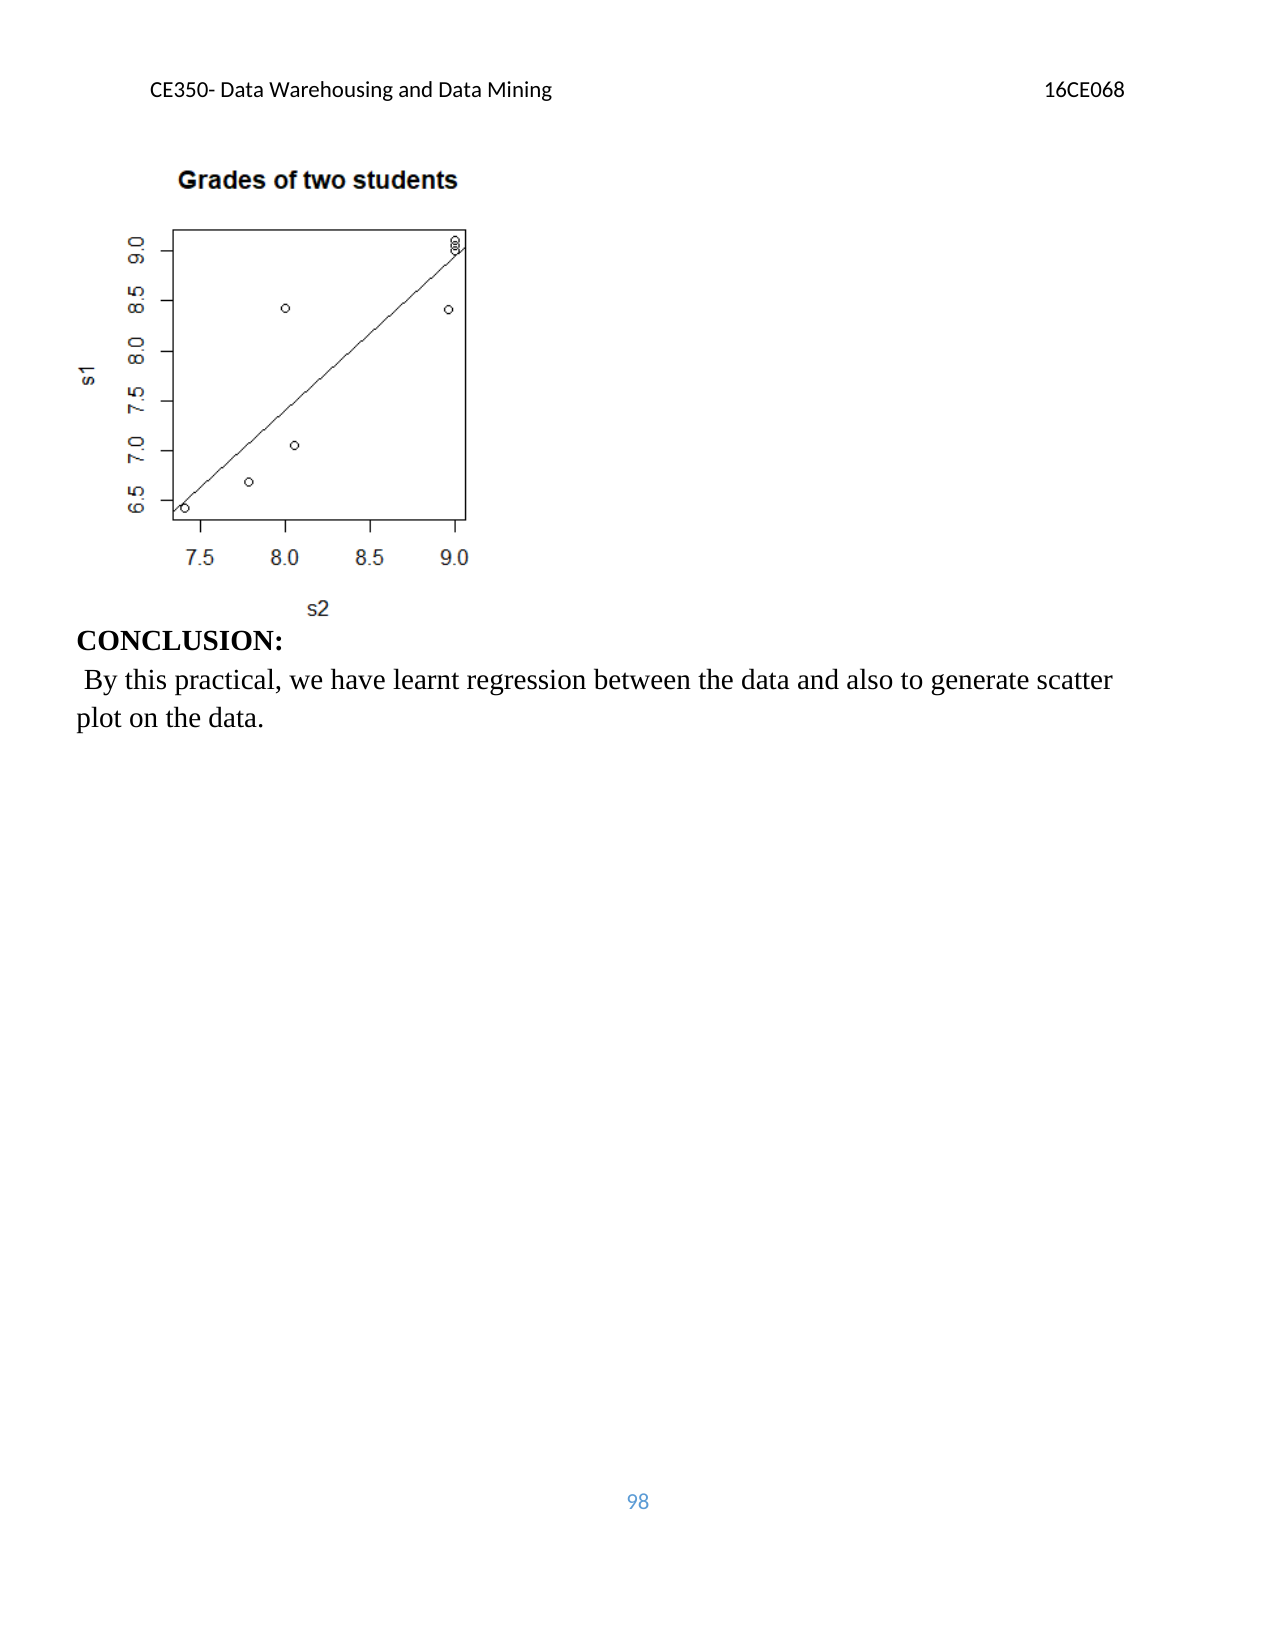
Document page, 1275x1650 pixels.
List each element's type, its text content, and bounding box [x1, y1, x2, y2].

text By this practical, we have learnt regression between the data and also to generate scatter plot on the data. [76, 662, 1125, 734]
picture [76, 155, 498, 620]
text CONCLUSION: [76, 623, 1125, 657]
